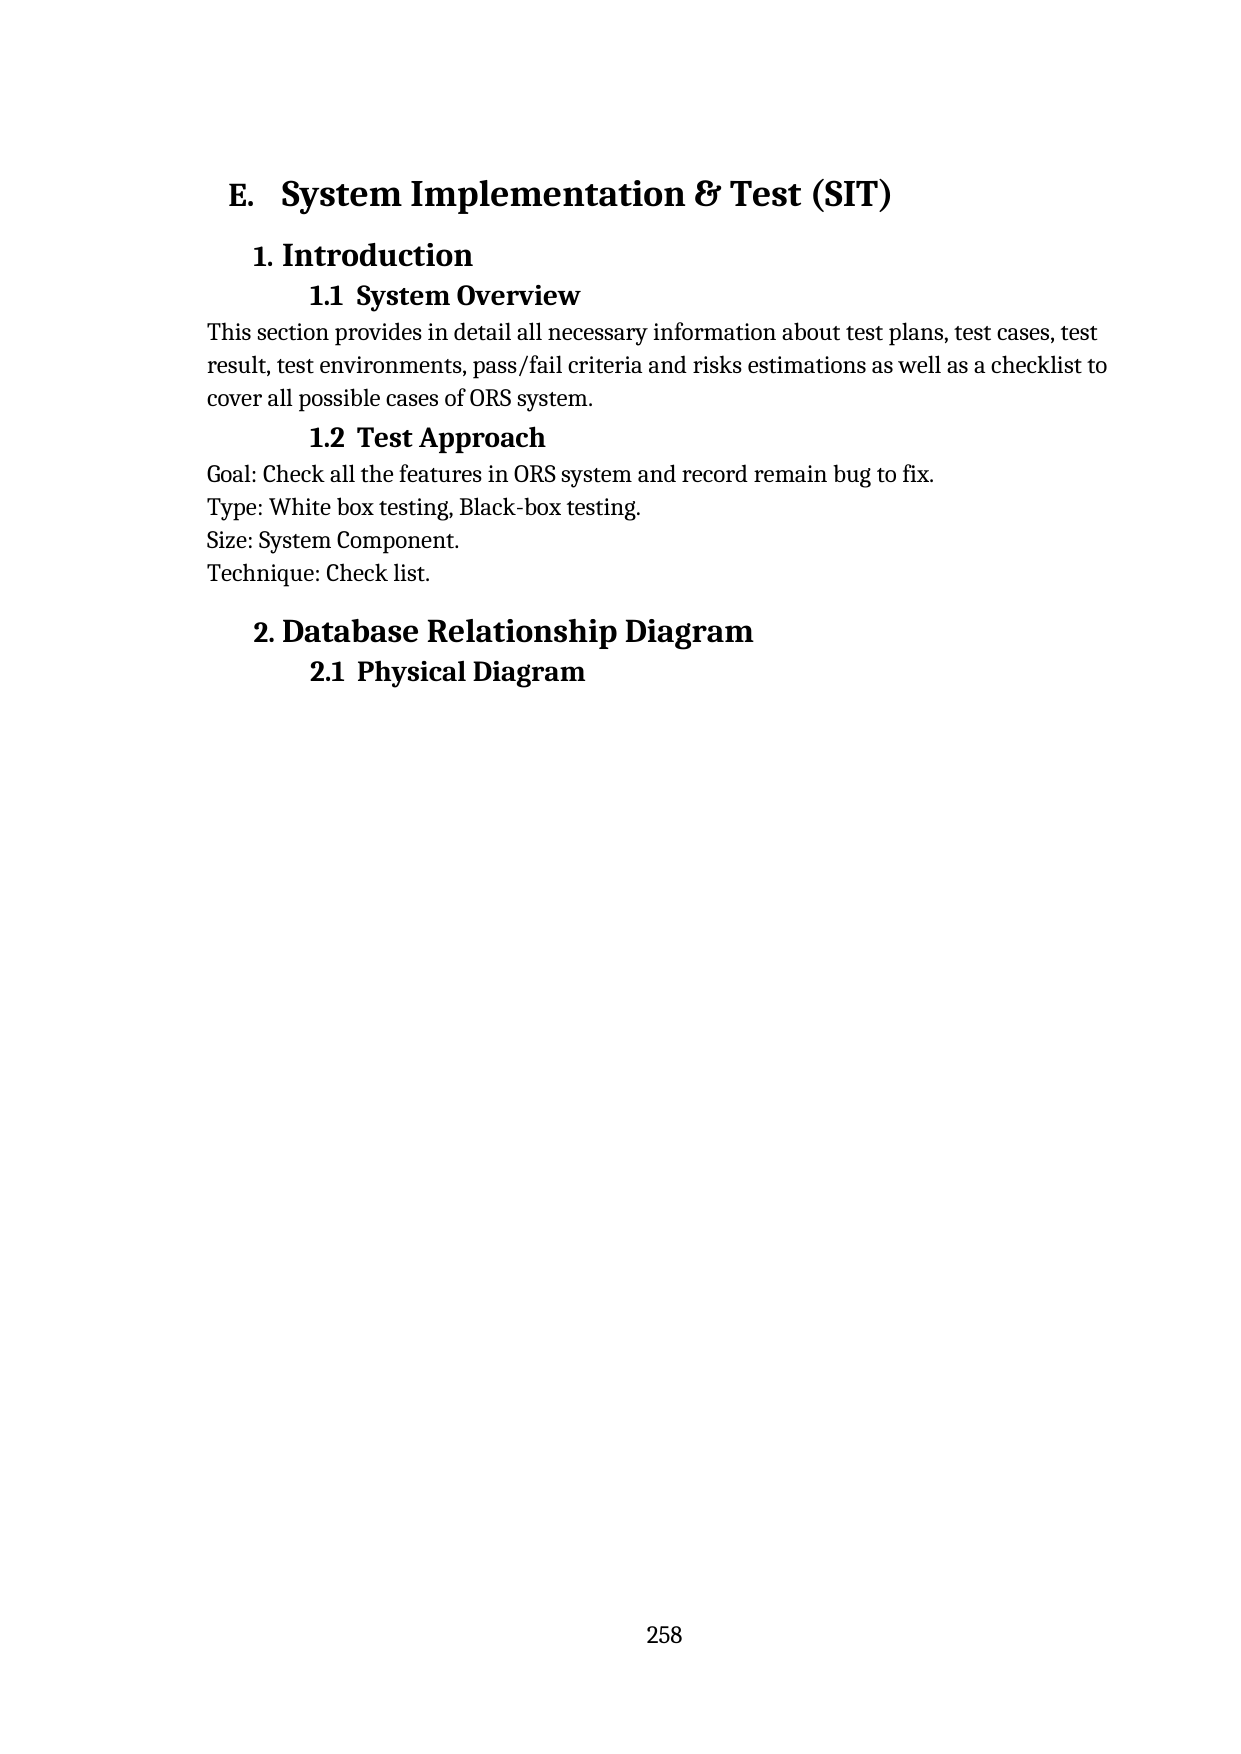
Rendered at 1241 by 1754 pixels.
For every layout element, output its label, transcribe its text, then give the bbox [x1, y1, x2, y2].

text This section provides in detail all necessary information about test plans, test cases, test result, test environments, pass/fail criteria and risks estimations as well as a checklist to cover all possible cases of ORS system. [207, 318, 1122, 412]
subtitle Database Relationship Diagram [253, 612, 1123, 651]
subtitle Physical Diagram [310, 655, 1122, 688]
text Type: White box testing, Black-box testing. [207, 492, 1122, 521]
subtitle System Overview [310, 279, 1122, 313]
text Technique: Check list. [207, 558, 1122, 587]
subtitle System Implementation & Test (SIT) [228, 173, 1123, 216]
subtitle Introduction [253, 237, 1123, 275]
subtitle Test Approach [310, 421, 1122, 454]
text Size: System Component. [207, 526, 1122, 554]
text Goal: Check all the features in ORS system and record remain bug to fix. [207, 459, 1122, 488]
